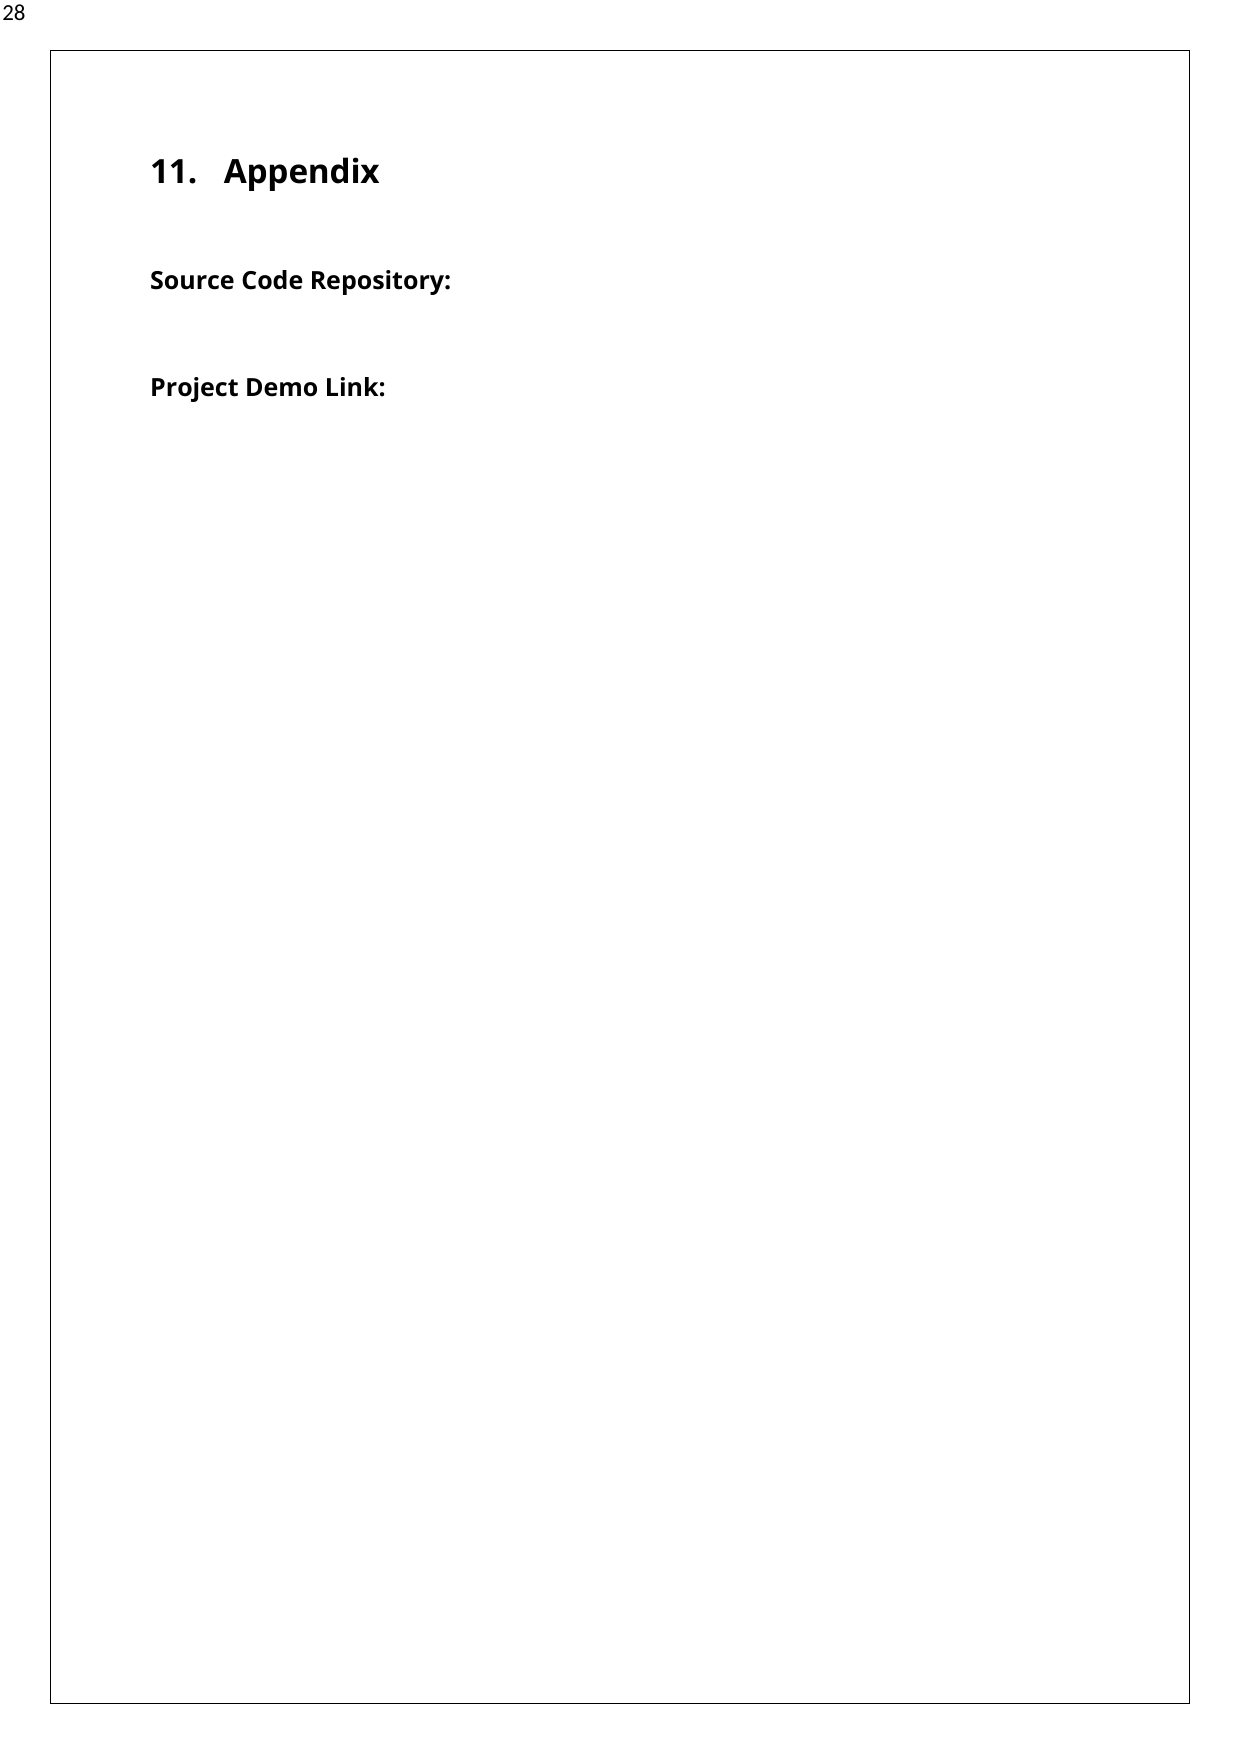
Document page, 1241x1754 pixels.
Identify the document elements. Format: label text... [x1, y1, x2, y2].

text Source Code Repository: [150, 263, 1166, 297]
subtitle Appendix [150, 148, 1166, 193]
text Project Demo Link: [150, 369, 1088, 403]
